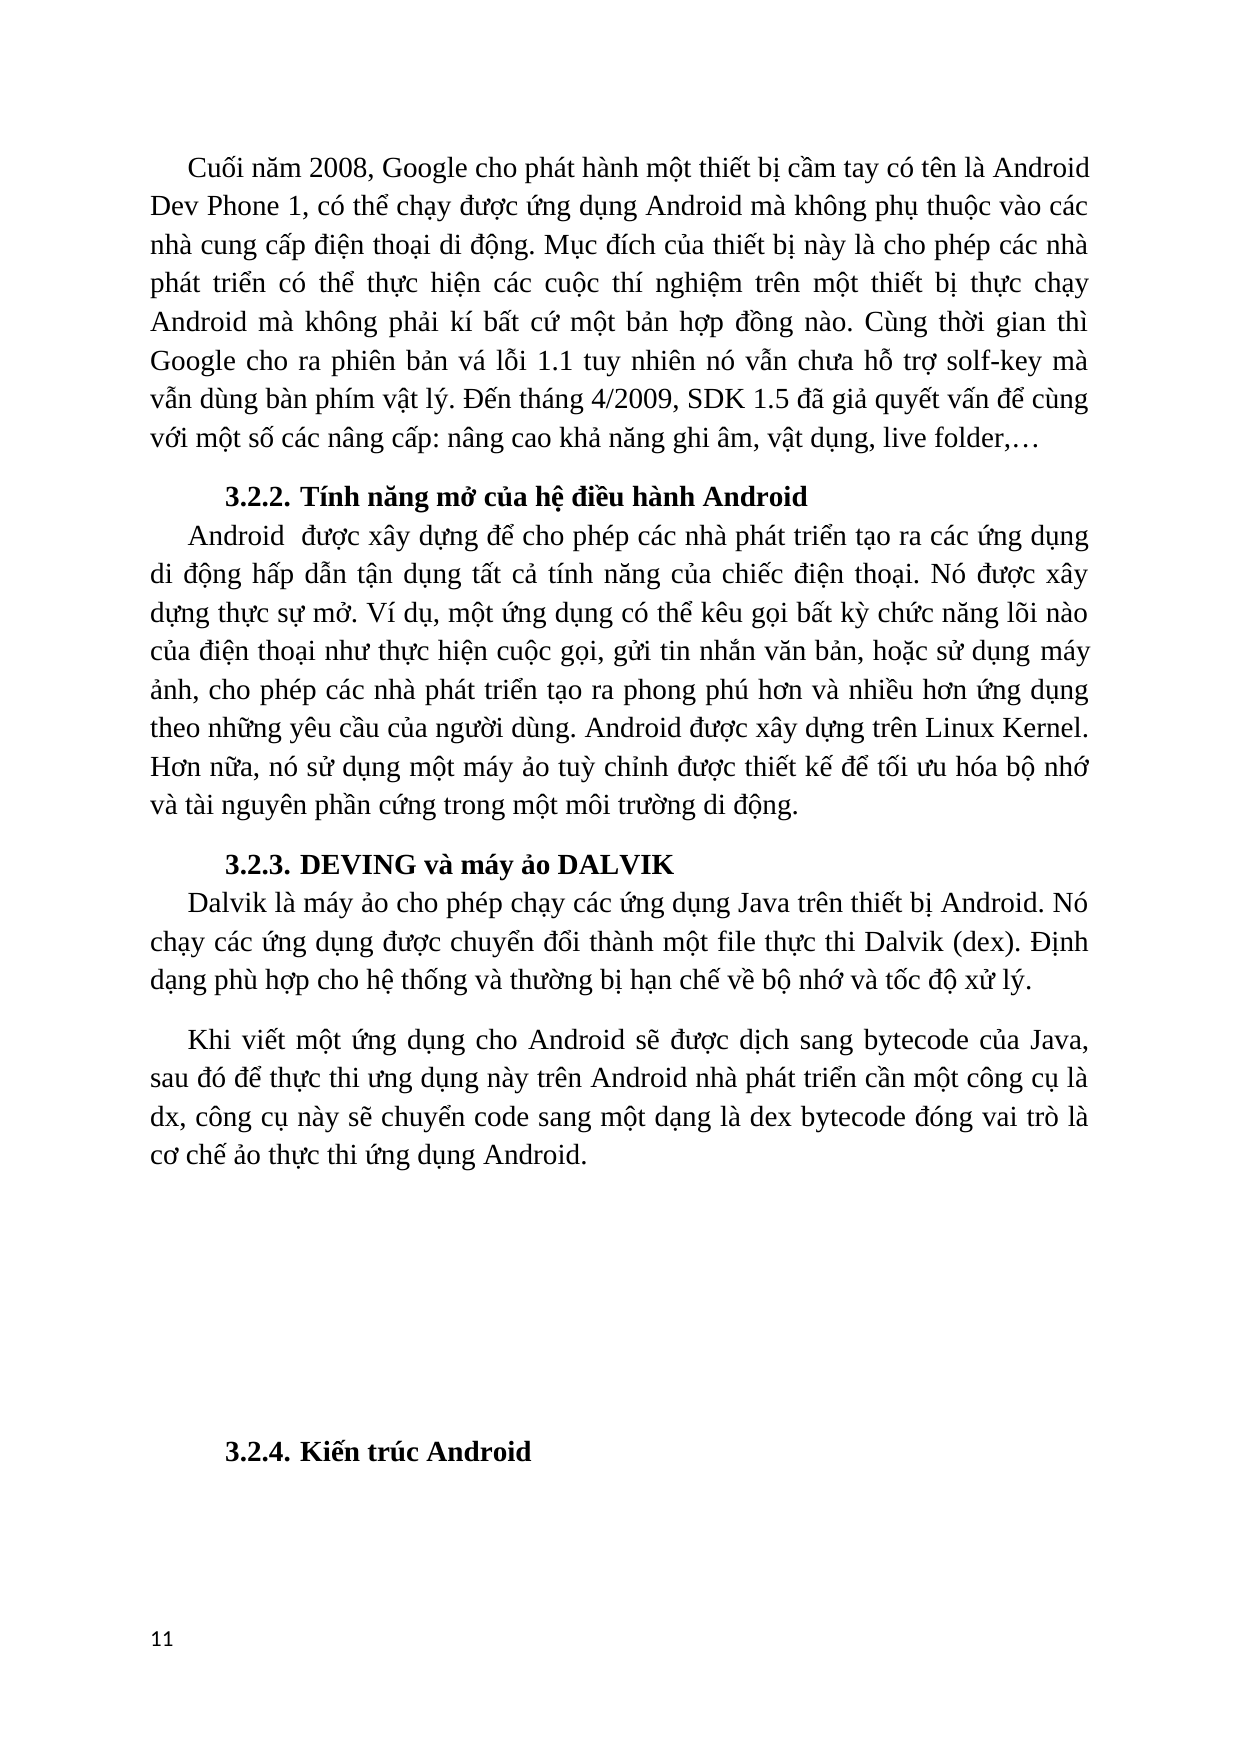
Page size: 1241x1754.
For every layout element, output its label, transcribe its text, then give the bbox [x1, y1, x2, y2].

text Khi viết một ứng dụng cho Android sẽ được dịch sang bytecode của Java, sau đó để thực thi ưng dụng này trên Android nhà phát triển cần một công cụ là dx, công cụ này sẽ chuyển code sang một dạng là dex bytecode đóng vai trò là cơ chế ảo thực thi ứng dụng Android. [150, 1022, 1090, 1171]
text Android được xây dựng để cho phép các nhà phát triển tạo ra các ứng dụng di động hấp dẫn tận dụng tất cả tính năng của chiếc điện thoại. Nó được xây dựng thực sự mở. Ví dụ, một ứng dụng có thể kêu gọi bất kỳ chức năng lõi nào của điện thoại như thực hiện cuộc gọi, gửi tin nhắn văn bản, hoặc sử dụng máy ảnh, cho phép các nhà phát triển tạo ra phong phú hơn và nhiều hơn ứng dụng theo những yêu cầu của người dùng. Android được xây dựng trên Linux Kernel. Hơn nữa, nó sử dụng một máy ảo tuỳ chỉnh được thiết kế để tối ưu hóa bộ nhớ và tài nguyên phần cứng trong một môi trường di động. [150, 518, 1090, 556]
list DEVING và máy ảo DALVIK [225, 847, 1090, 880]
text Android được xây dựng để cho phép các nhà phát triển tạo ra các ứng dụng di động hấp dẫn tận dụng tất cả tính năng của chiếc điện thoại. Nó được xây dựng thực sự mở. Ví dụ, một ứng dụng có thể kêu gọi bất kỳ chức năng lõi nào của điện thoại như thực hiện cuộc gọi, gửi tin nhắn văn bản, hoặc sử dụng máy ảnh, cho phép các nhà phát triển tạo ra phong phú hơn và nhiều hơn ứng dụng theo những yêu cầu của người dùng. Android được xây dựng trên Linux Kernel. Hơn nữa, nó sử dụng một máy ảo tuỳ chỉnh được thiết kế để tối ưu hóa bộ nhớ và tài nguyên phần cứng trong một môi trường di động. [150, 782, 1090, 821]
text Cuối năm 2008, Google cho phát hành một thiết bị cầm tay có tên là Android Dev Phone 1, có thể chạy được ứng dụng Android mà không phụ thuộc vào các nhà cung cấp điện thoại di động. Mục đích của thiết bị này là cho phép các nhà phát triển có thể thực hiện các cuộc thí nghiệm trên một thiết bị thực chạy Android mà không phải kí bất cứ một bản hợp đồng nào. Cùng thời gian thì Google cho ra phiên bản vá lỗi 1.1 tuy nhiên nó vẫn chưa hỗ trợ solf-key mà vẫn dùng bàn phím vật lý. Đến tháng 4/2009, SDK 1.5 đã giả quyết vấn để cùng với một số các nâng cấp: nâng cao khả năng ghi âm, vật dụng, live folder,… [150, 150, 1090, 453]
list Kiến trúc Android [225, 1434, 1090, 1468]
text Dalvik là máy ảo cho phép chạy các ứng dụng Java trên thiết bị Android. Nó chạy các ứng dụng được chuyển đổi thành một file thực thi Dalvik (dex). Định dạng phù hợp cho hệ thống và thường bị hạn chế về bộ nhớ và tốc độ xử lý. [150, 885, 1090, 996]
list Tính năng mở của hệ điều hành Android [225, 479, 1090, 513]
